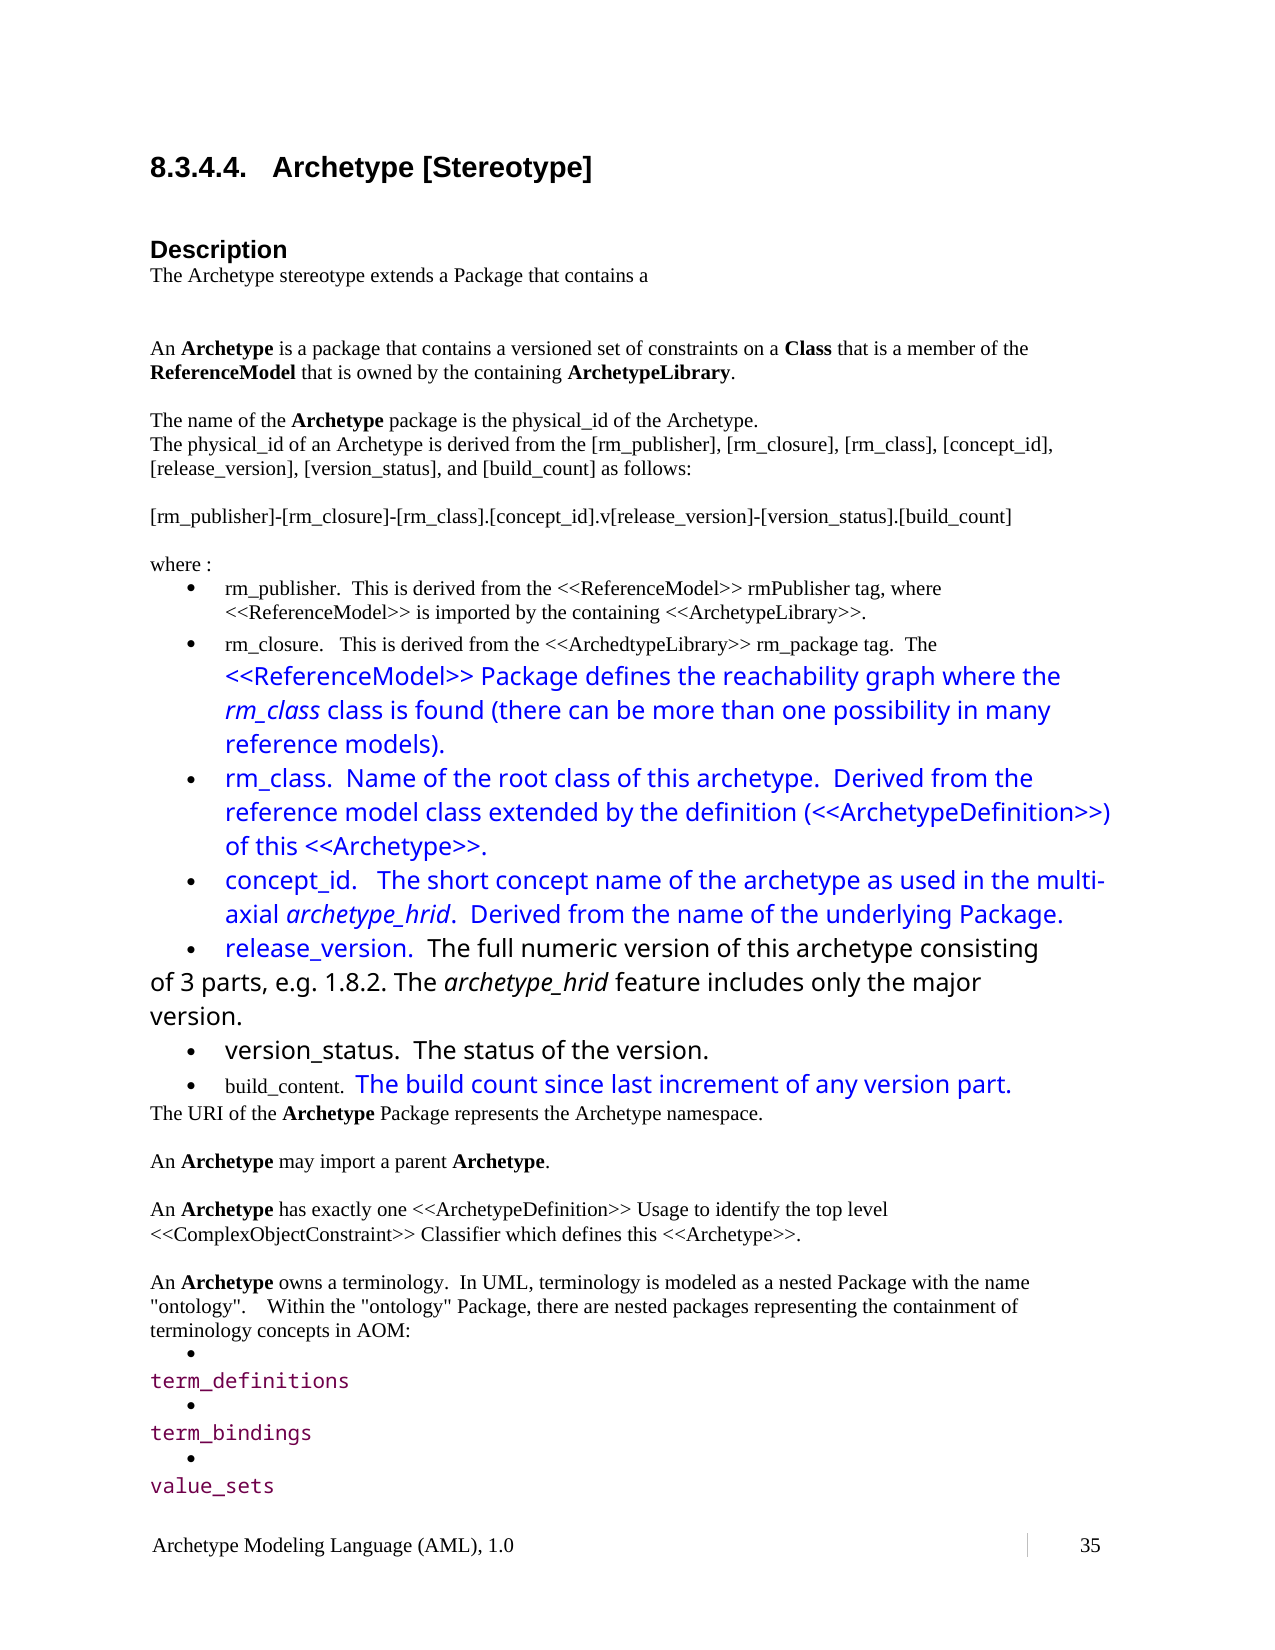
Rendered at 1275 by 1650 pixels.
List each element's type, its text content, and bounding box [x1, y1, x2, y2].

text term_definitions [150, 1366, 1125, 1394]
text An Archetype may import a parent Archetype. [150, 1149, 1125, 1173]
subtitle Archetype [Stereotype] [150, 150, 1125, 183]
list version_status. The status of the version. [187, 1033, 1125, 1067]
text where : [150, 552, 1125, 576]
text An Archetype owns a terminology. In UML, terminology is modeled as a nested Package with the name "ontology". Within the "ontology" Package, there are nested packages representing the containment of terminology concepts in AOM: [150, 1269, 1125, 1342]
list rm_closure. This is derived from the <<ArchedtypeLibrary>> rm_package tag. The <<ReferenceModel>> Package defines the reachability graph where the rm_class class is found (there can be more than one possibility in many reference models). [187, 624, 1125, 761]
list rm_publisher. This is derived from the <<ReferenceModel>> rmPublisher tag, where <<ReferenceModel>> is imported by the containing <<ArchetypeLibrary>>. [187, 576, 1125, 624]
list concept_id. The short concept name of the archetype as used in the multi-axial archetype_hrid. Derived from the name of the underlying Package. [187, 863, 1125, 931]
text The physical_id of an Archetype is derived from the [rm_publisher], [rm_closure], [rm_class], [concept_id], [release_version], [version_status], and [build_count] as follows: [150, 432, 1125, 480]
list release_version. The full numeric version of this archetype consisting [187, 931, 1125, 965]
text term_bindings [150, 1418, 1125, 1447]
text version. [150, 999, 1125, 1033]
list rm_class. Name of the root class of this archetype. Derived from the reference model class extended by the definition (<<ArchetypeDefinition>>) of this <<Archetype>>. [187, 761, 1125, 863]
text An Archetype is a package that contains a versioned set of constraints on a Class that is a member of the ReferenceModel that is owned by the containing ArchetypeLibrary. [150, 336, 1125, 384]
list build_content. The build count since last increment of any version part. [187, 1067, 1125, 1101]
text The Archetype stereotype extends a Package that contains a [150, 263, 1125, 287]
text The URI of the Archetype Package represents the Archetype namespace. [150, 1101, 1125, 1125]
text Description [150, 234, 1125, 263]
text The name of the Archetype package is the physical_id of the Archetype. [150, 408, 1125, 432]
text [rm_publisher]-[rm_closure]-[rm_class].[concept_id].v[release_version]-[version_status].[build_count] [150, 504, 1125, 528]
text of 3 parts, e.g. 1.8.2. The archetype_hrid feature includes only the major [150, 965, 1125, 999]
text value_sets [150, 1471, 1125, 1499]
text An Archetype has exactly one <<ArchetypeDefinition>> Usage to identify the top level <<ComplexObjectConstraint>> Classifier which defines this <<Archetype>>. [150, 1197, 1125, 1246]
